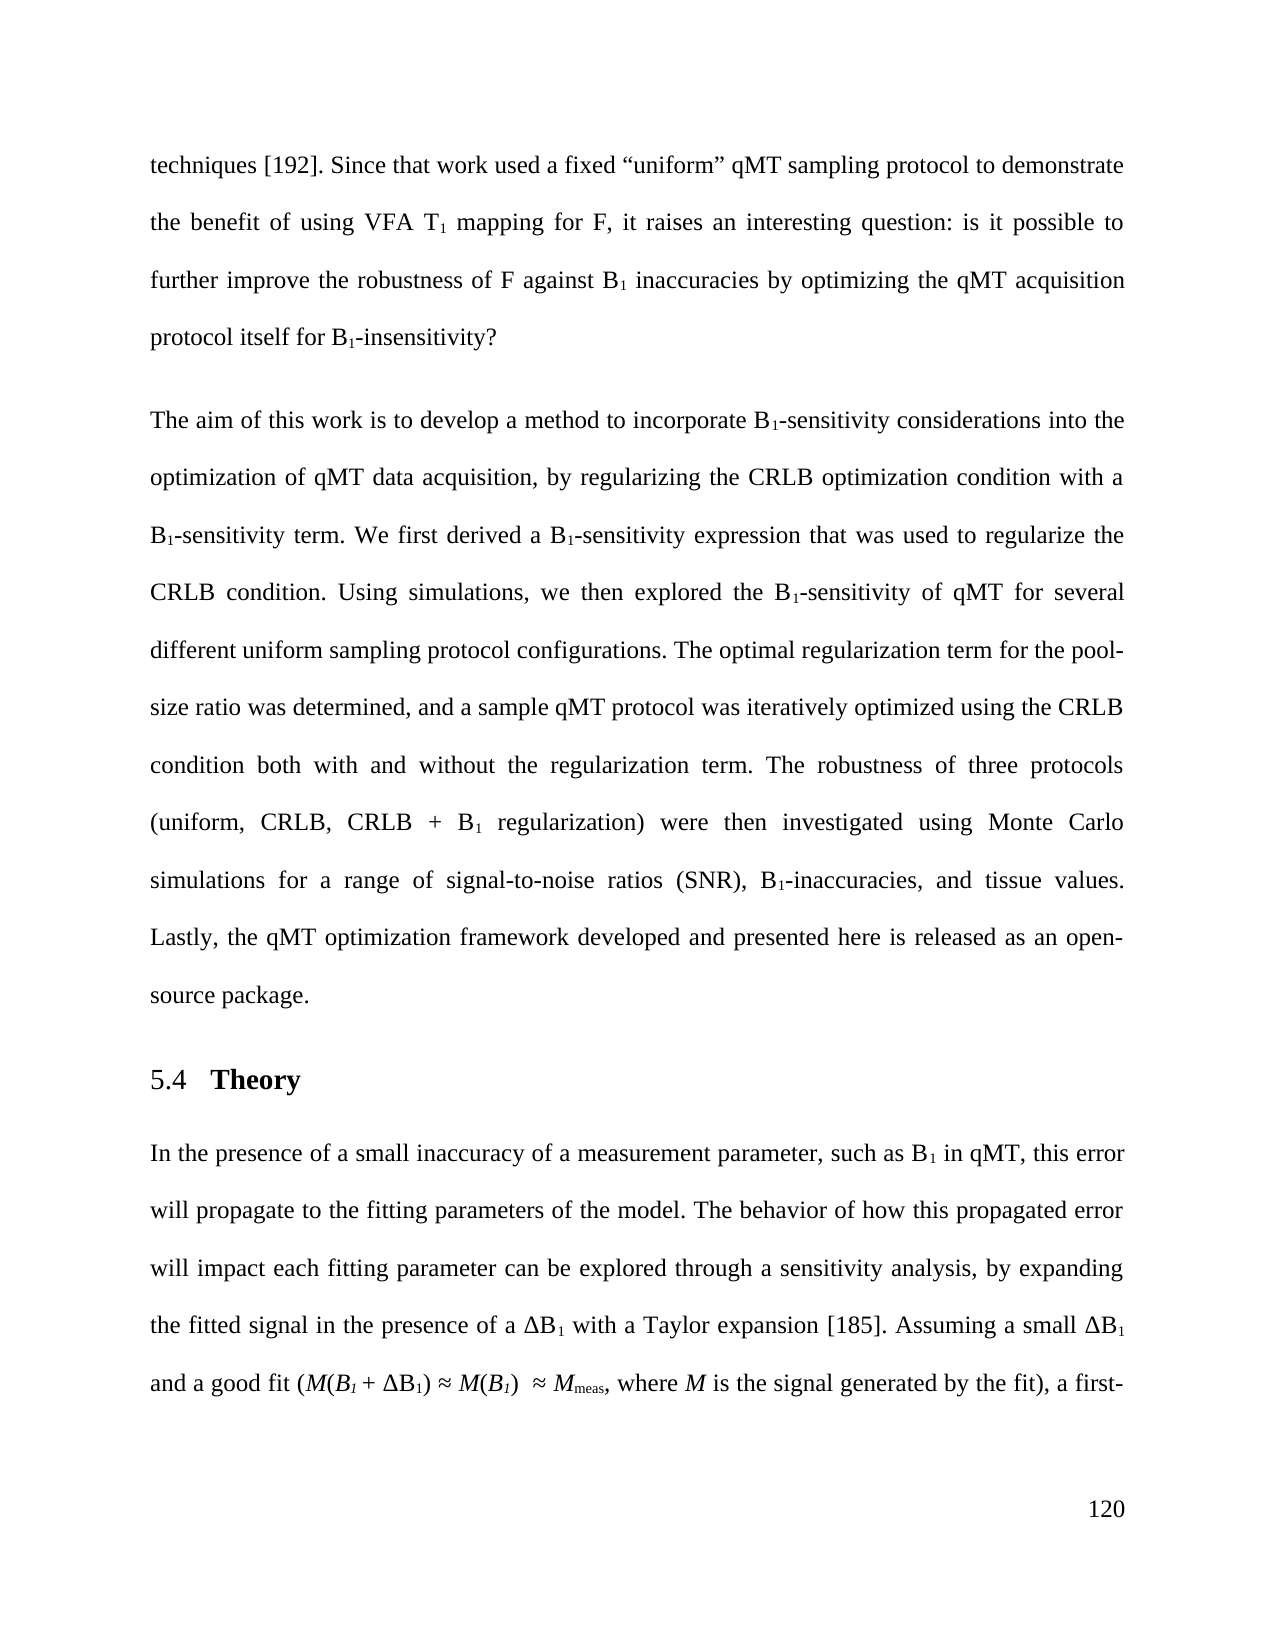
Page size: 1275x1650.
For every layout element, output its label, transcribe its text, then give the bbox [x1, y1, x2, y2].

text The aim of this work is to develop a method to incorporate B1-sensitivity considerations into the optimization of qMT data acquisition, by regularizing the CRLB optimization condition with a B1-sensitivity term. We first derived a B1-sensitivity expression that was used to regularize the CRLB condition. Using simulations, we then explored the B1-sensitivity of qMT for several different uniform sampling protocol configurations. The optimal regularization term for the pool-size ratio was determined, and a sample qMT protocol was iteratively optimized using the CRLB condition both with and without the regularization term. The robustness of three protocols (uniform, CRLB, CRLB + B1 regularization) were then investigated using Monte Carlo simulations for a range of signal-to-noise ratios (SNR), B1-inaccuracies, and tissue values. Lastly, the qMT optimization framework developed and presented here is released as an open-source package. [150, 405, 1125, 1009]
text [150, 150, 1125, 351]
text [150, 1138, 1125, 1397]
subtitle Theory [150, 1062, 1125, 1096]
